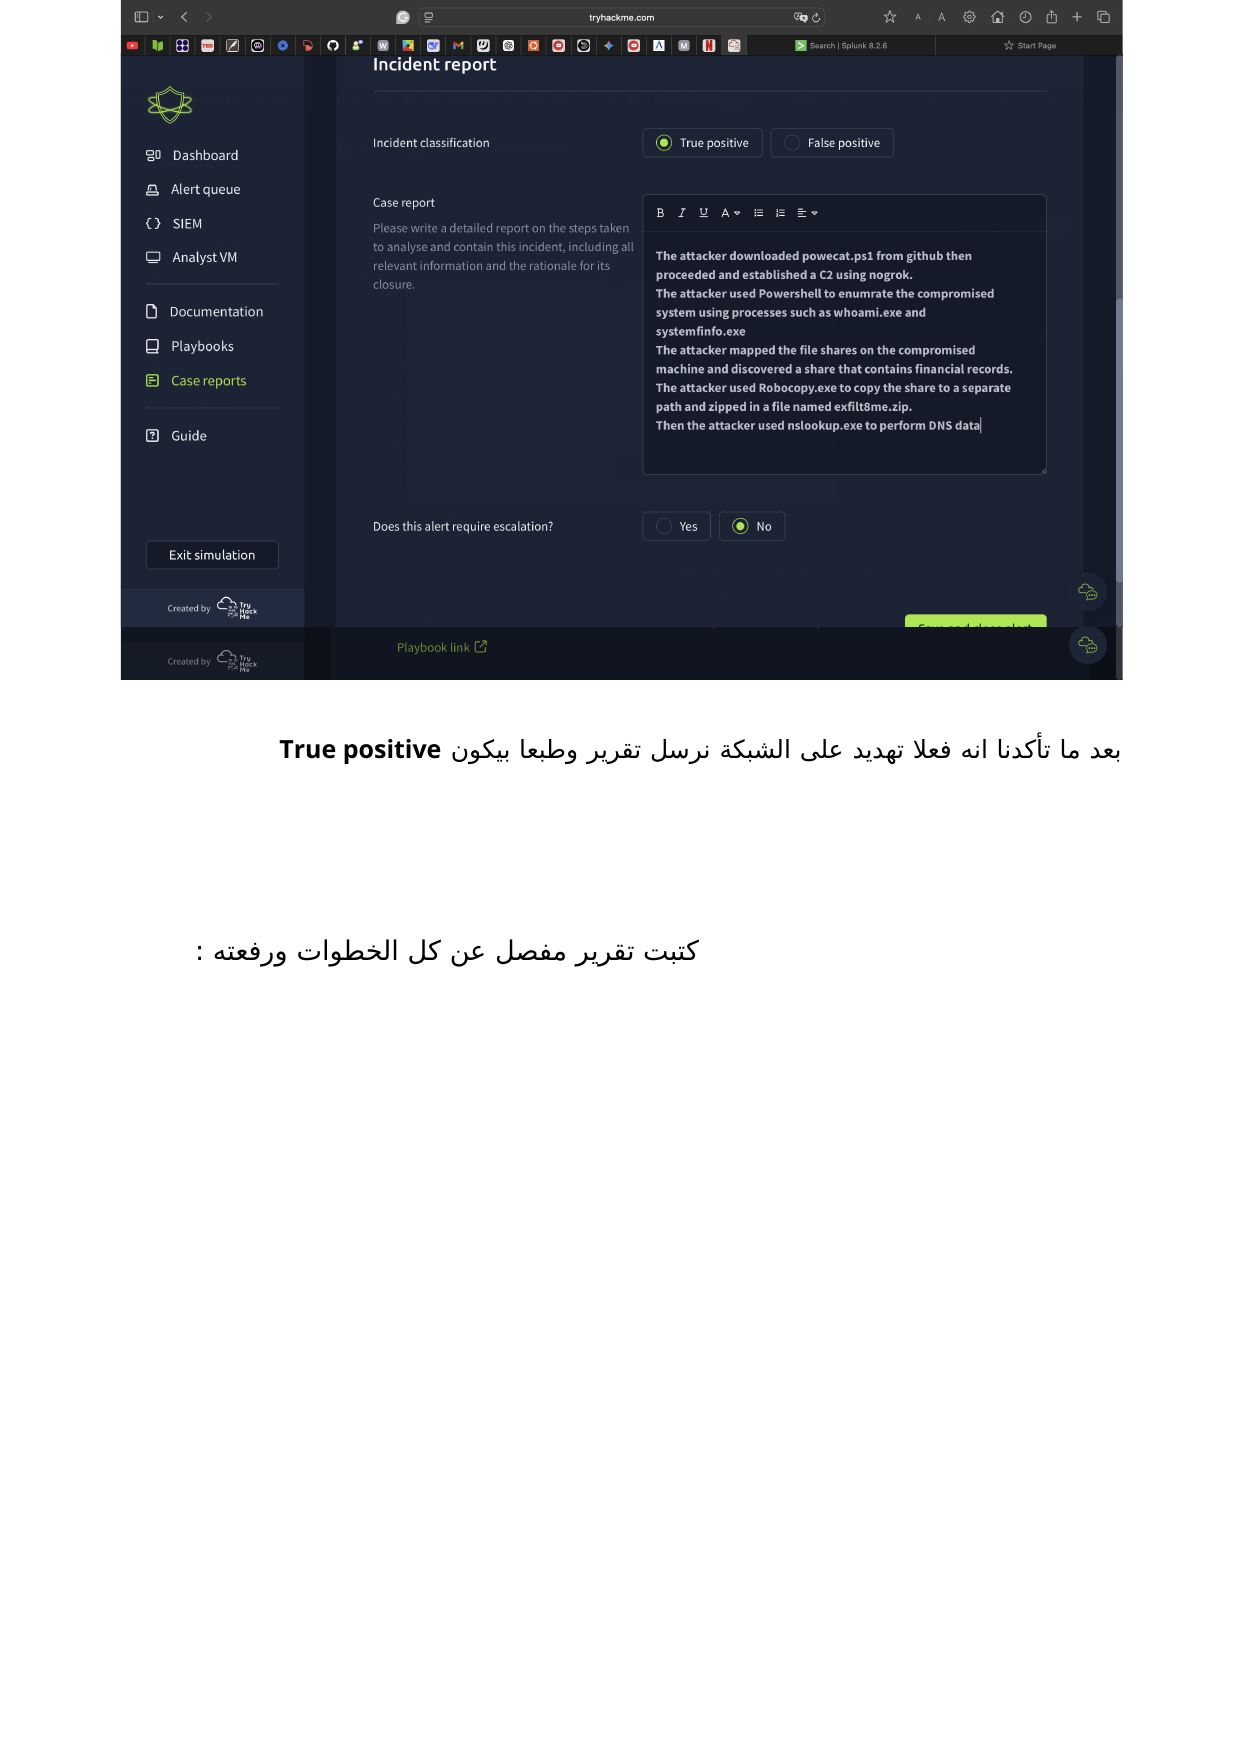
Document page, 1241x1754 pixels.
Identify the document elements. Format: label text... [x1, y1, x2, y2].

picture [120, 0, 1123, 680]
